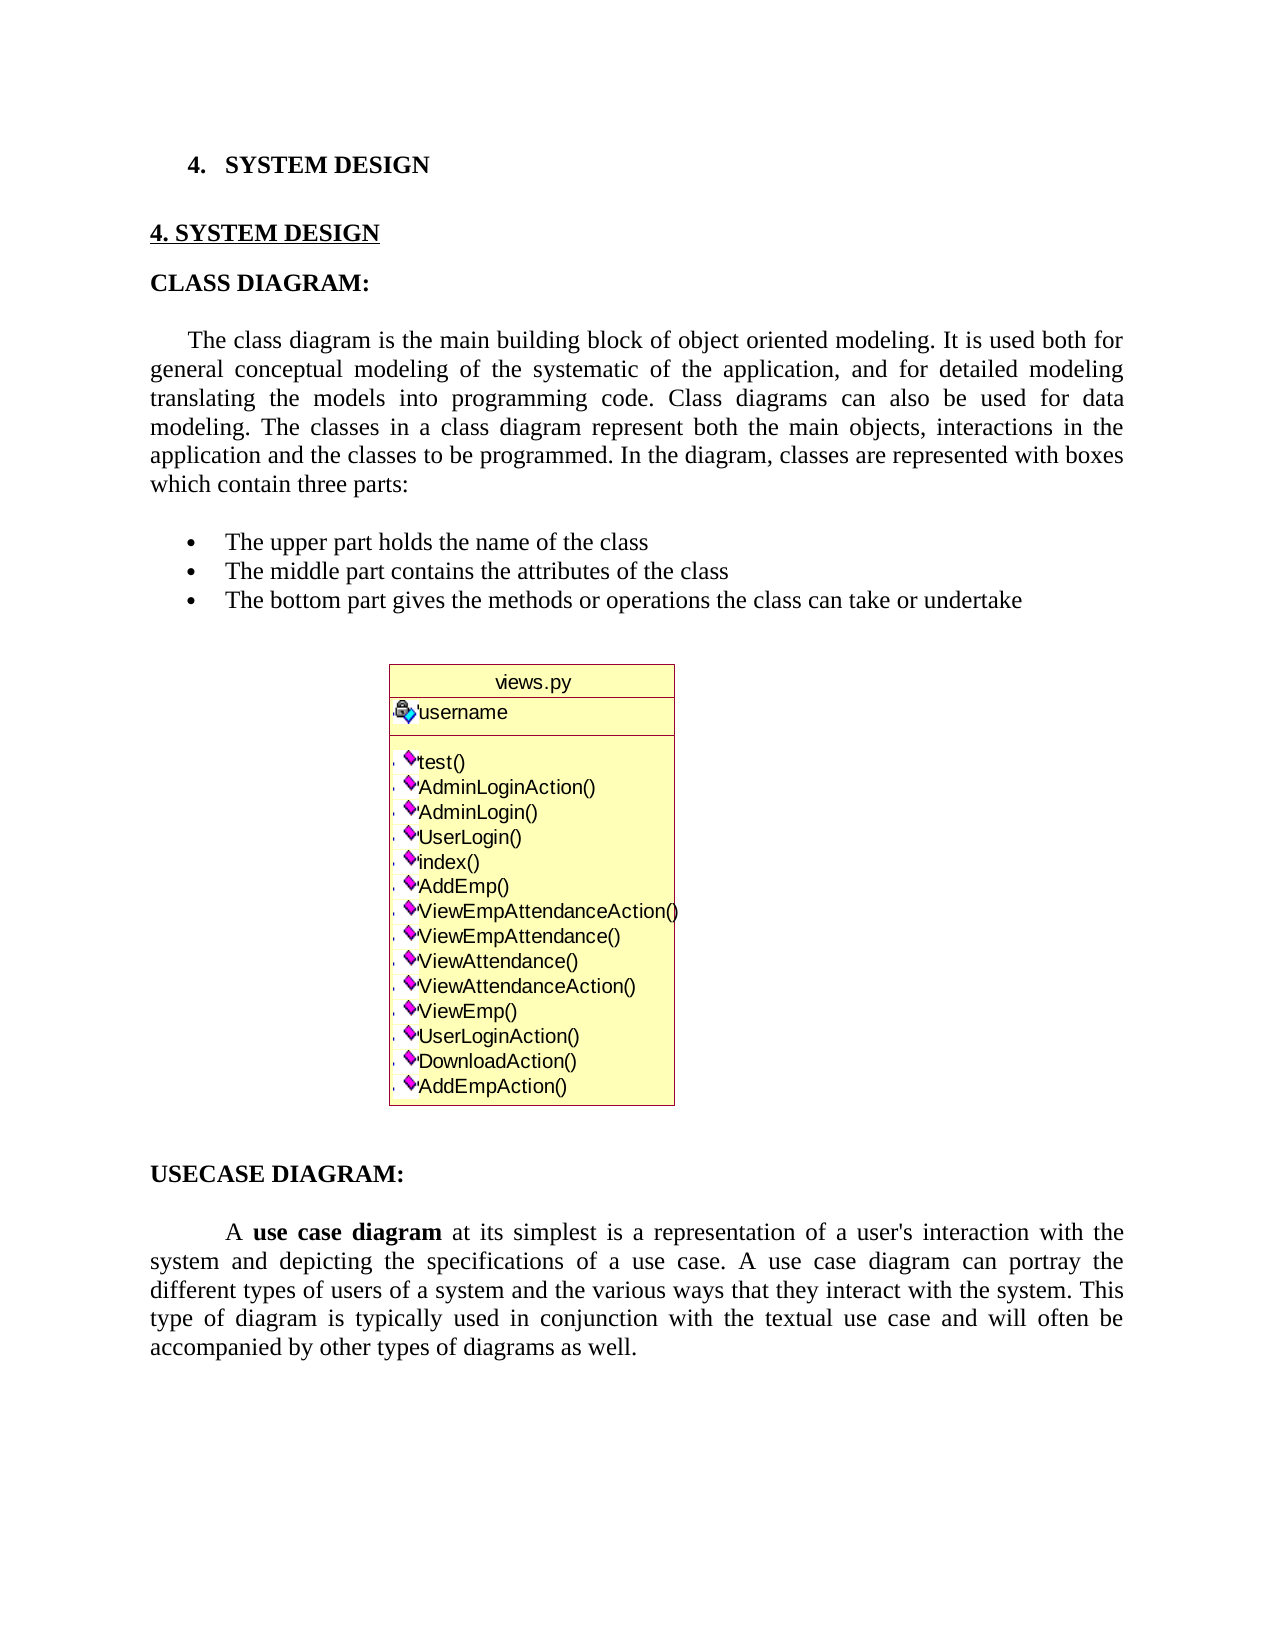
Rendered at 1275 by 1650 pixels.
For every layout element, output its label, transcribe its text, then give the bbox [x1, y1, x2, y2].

list The middle part contains the attributes of the class [187, 556, 1125, 585]
list The bottom part gives the methods or operations the class can take or undertake [187, 585, 1125, 613]
text The class diagram is the main building block of object oriented modeling. It is used both for general conceptual modeling of the systematic of the application, and for detailed modeling translating the models into programming code. Class diagrams can also be used for data modeling. The classes in a class diagram represent both the main objects, interactions in the application and the classes to be programmed. In the diagram, classes are represented with boxes which contain three parts: [150, 326, 1125, 498]
list The upper part holds the name of the class [187, 527, 1125, 556]
list SYSTEM DESIGN [187, 150, 1125, 179]
text USECASE DIAGRAM: [150, 1159, 1125, 1188]
text 4. SYSTEM DESIGN [150, 218, 1125, 247]
text A use case diagram at its simplest is a representation of a user's interaction with the system and depicting the specifications of a use case. A use case diagram can portray the different types of users of a system and the various ways that they interact with the system. This type of diagram is typically used in conjunction with the textual use case and will often be accompanied by other types of diagrams as well. [150, 1217, 1125, 1361]
text CLASS DIAGRAM: [150, 268, 1125, 296]
